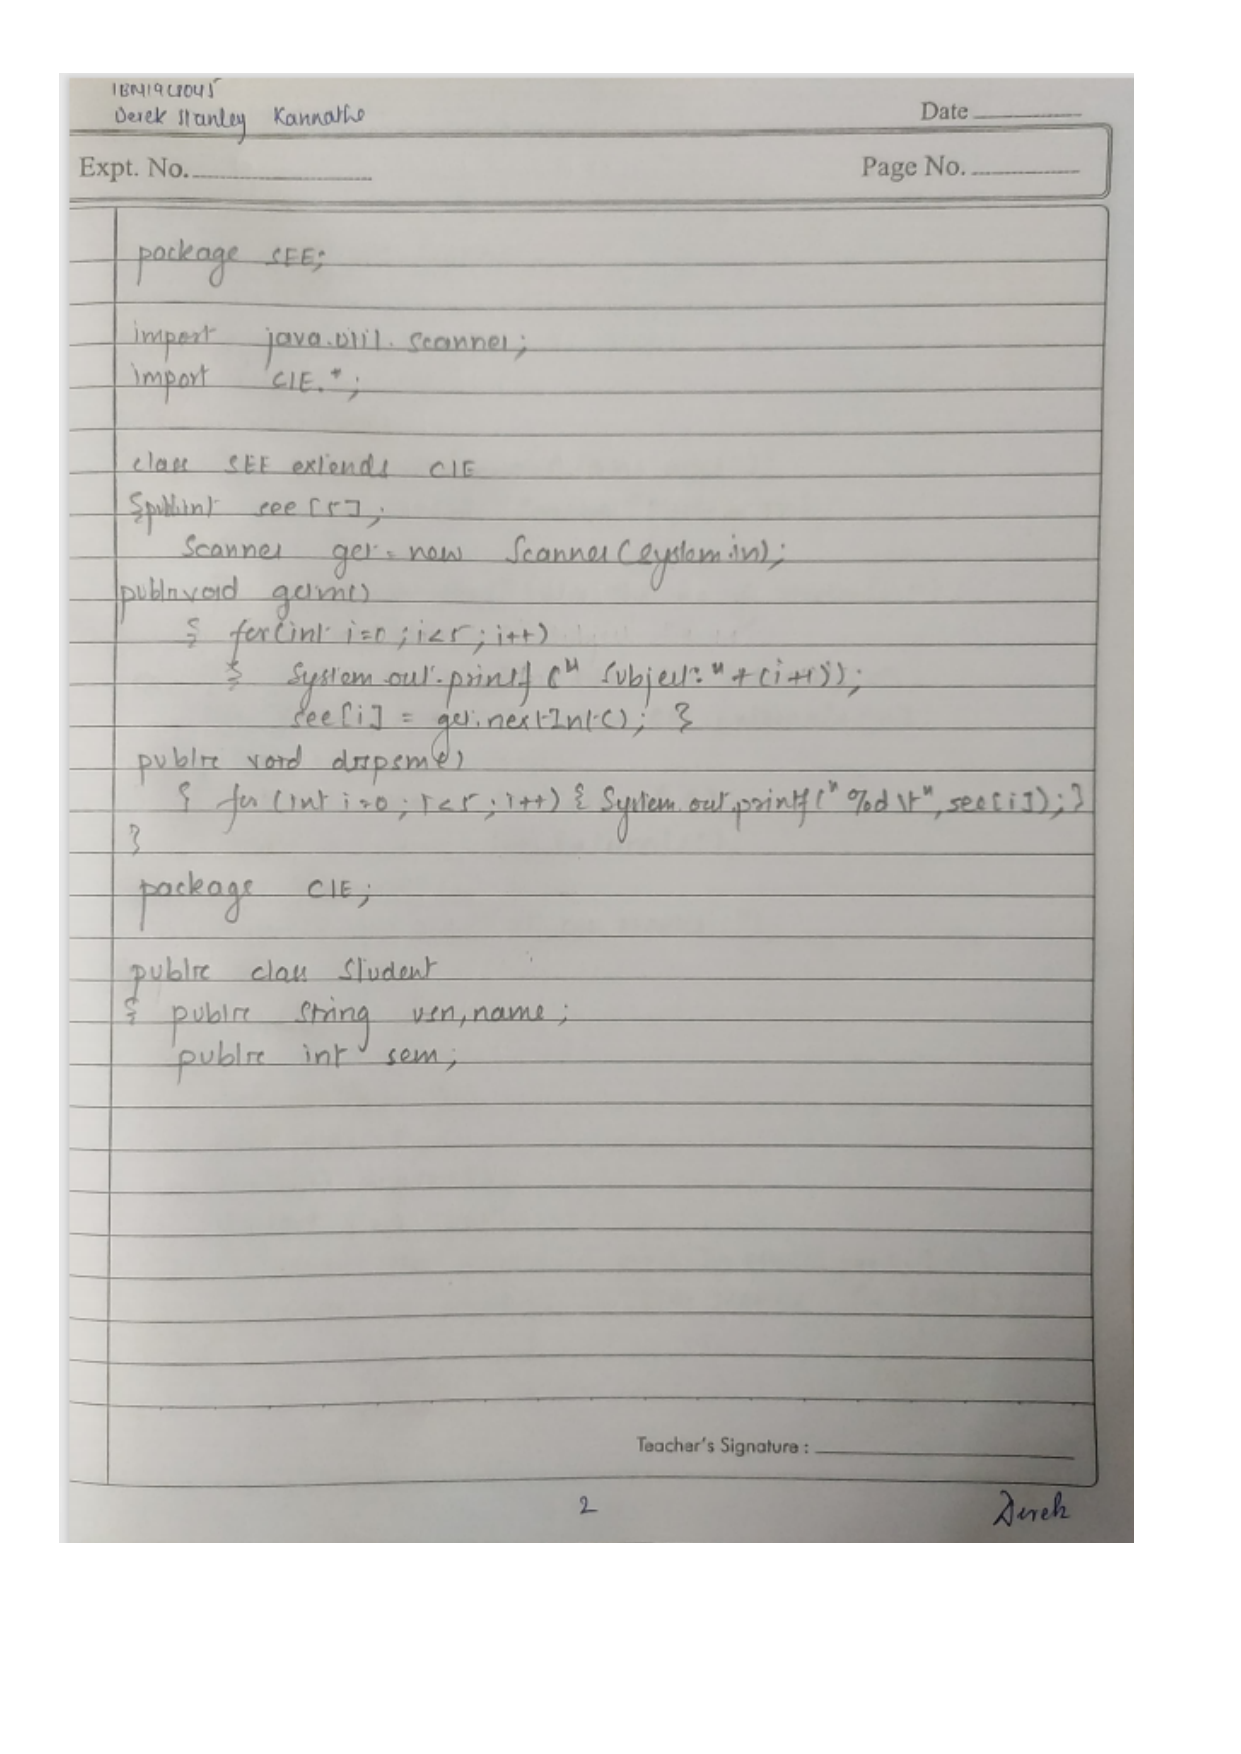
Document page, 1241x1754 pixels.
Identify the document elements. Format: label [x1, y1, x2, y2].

picture [59, 73, 1134, 1543]
